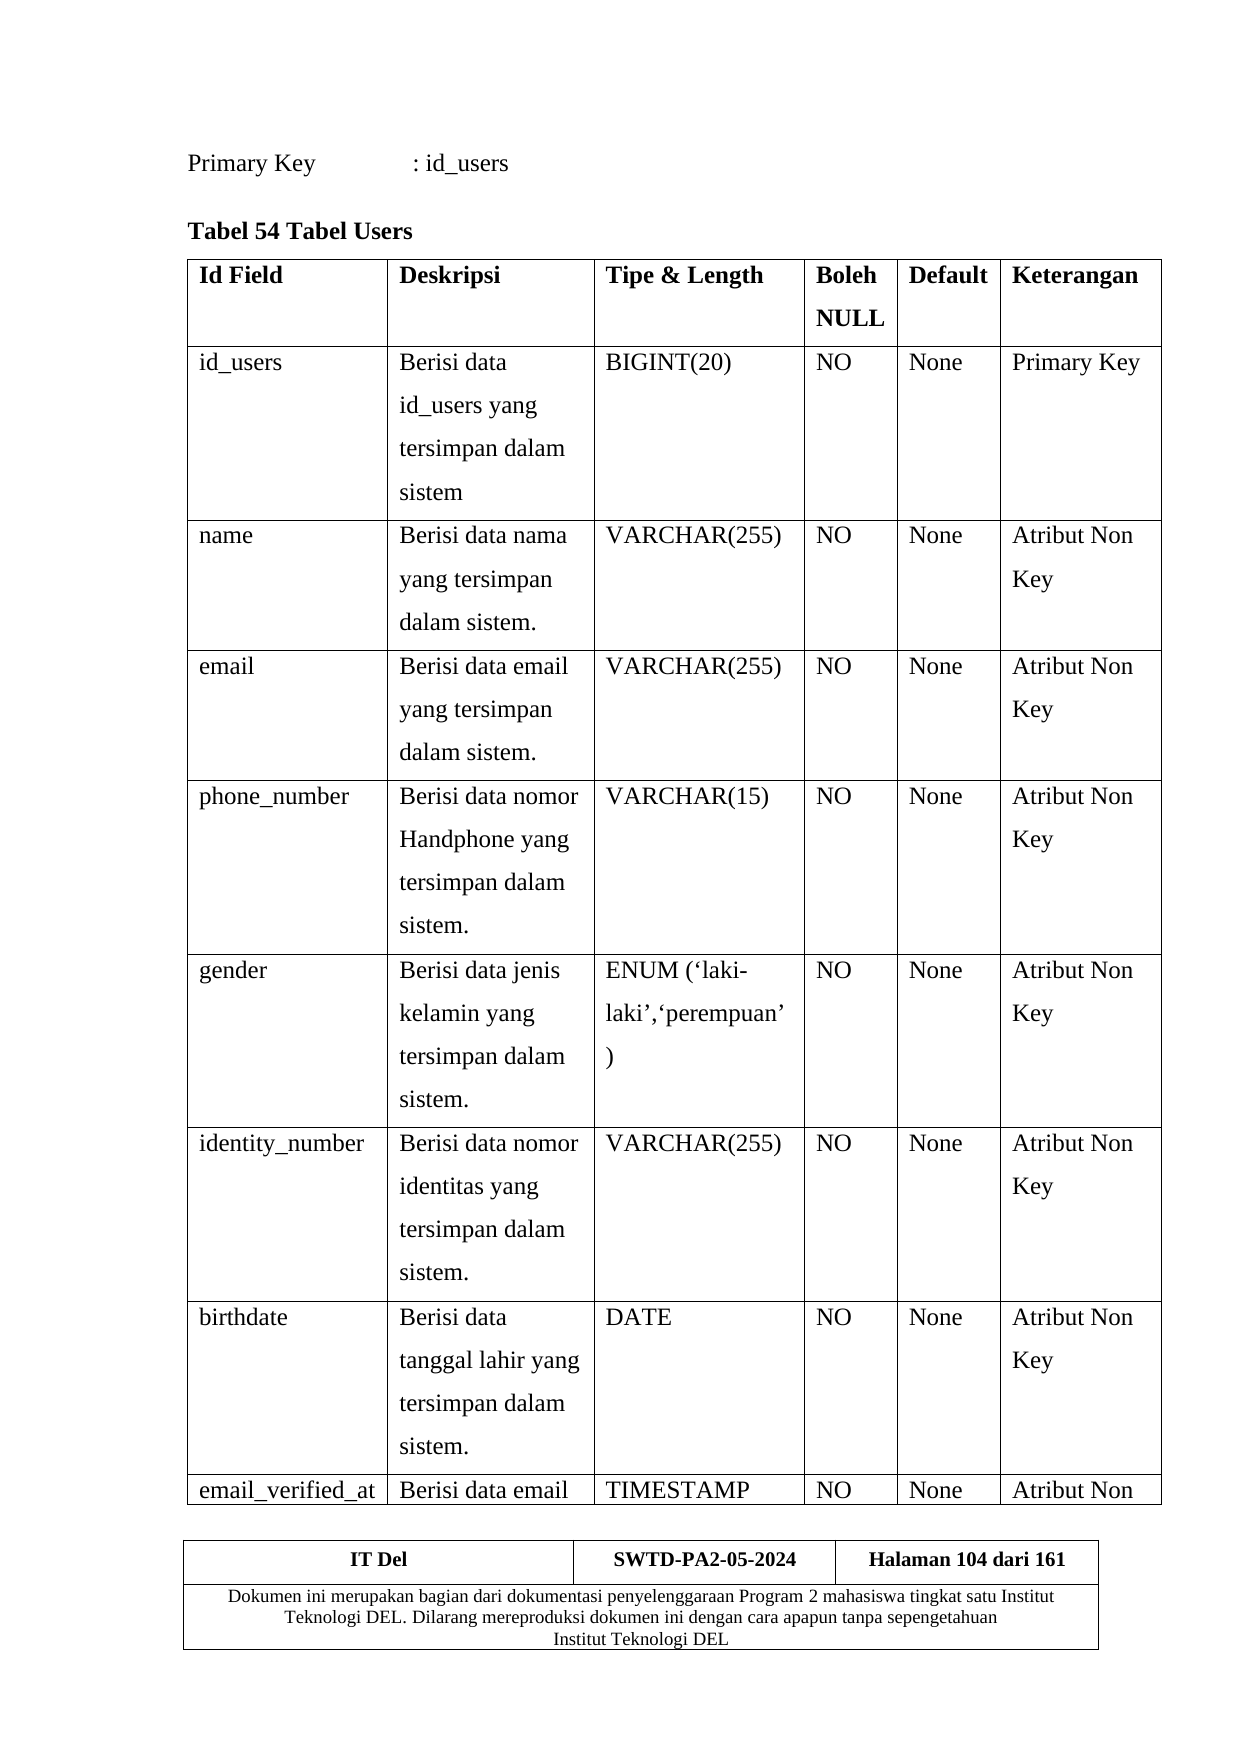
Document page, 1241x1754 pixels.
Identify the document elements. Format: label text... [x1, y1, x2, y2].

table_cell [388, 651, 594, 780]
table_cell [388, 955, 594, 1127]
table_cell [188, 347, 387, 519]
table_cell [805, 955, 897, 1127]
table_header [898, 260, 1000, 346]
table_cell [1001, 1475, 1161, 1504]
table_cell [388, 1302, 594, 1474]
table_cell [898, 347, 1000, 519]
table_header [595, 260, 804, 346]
text Primary Key : id_users [187, 148, 1092, 176]
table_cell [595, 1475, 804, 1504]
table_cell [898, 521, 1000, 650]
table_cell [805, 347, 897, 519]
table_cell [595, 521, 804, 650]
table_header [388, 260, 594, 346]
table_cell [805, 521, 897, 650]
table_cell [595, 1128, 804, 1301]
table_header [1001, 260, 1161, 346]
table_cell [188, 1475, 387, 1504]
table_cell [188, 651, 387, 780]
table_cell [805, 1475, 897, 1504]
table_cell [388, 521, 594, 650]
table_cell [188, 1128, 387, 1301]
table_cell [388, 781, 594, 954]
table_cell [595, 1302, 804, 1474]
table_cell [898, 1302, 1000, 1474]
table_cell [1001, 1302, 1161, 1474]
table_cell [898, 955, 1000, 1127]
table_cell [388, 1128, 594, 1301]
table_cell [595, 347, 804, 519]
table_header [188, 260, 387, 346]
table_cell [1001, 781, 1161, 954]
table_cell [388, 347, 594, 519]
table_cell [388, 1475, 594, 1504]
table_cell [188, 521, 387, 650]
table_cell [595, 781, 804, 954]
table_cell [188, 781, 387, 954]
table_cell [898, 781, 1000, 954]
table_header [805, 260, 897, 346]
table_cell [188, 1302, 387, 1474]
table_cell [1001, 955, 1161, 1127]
text Tabel 54 Tabel Users [187, 216, 1092, 244]
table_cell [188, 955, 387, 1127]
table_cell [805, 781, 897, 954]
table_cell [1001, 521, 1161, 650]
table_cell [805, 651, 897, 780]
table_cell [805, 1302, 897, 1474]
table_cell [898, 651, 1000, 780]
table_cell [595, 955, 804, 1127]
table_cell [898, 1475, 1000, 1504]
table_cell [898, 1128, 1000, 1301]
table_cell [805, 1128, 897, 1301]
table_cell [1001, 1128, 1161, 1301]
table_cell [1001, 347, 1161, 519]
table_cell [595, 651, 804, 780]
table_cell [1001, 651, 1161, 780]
